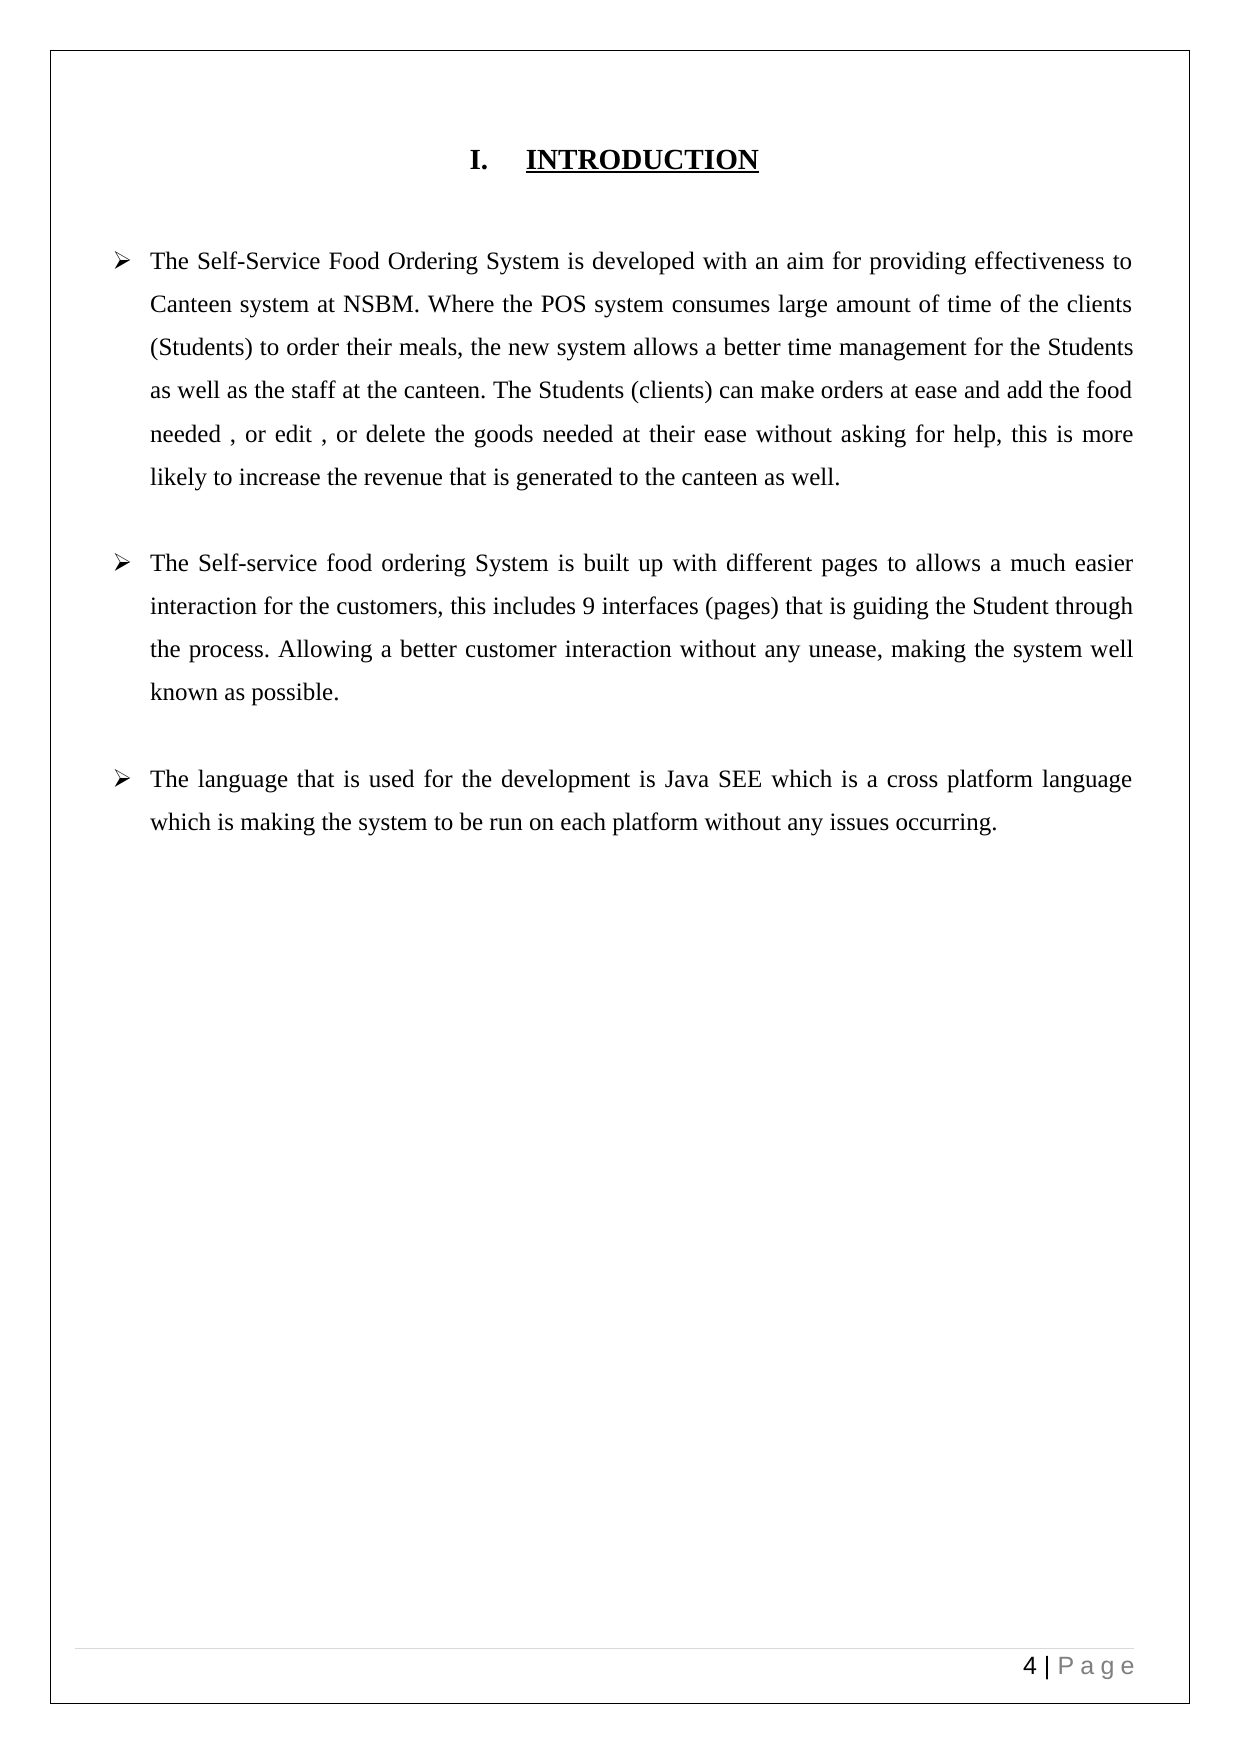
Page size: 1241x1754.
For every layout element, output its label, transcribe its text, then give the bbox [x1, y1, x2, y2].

list The Self-Service Food Ordering System is developed with an aim for providing effectiveness to Canteen system at NSBM. Where the POS system consumes large amount of time of the clients (Students) to order their meals, the new system allows a better time management for the Students as well as the staff at the canteen. The Students (clients) can make orders at ease and add the food needed , or edit , or delete the goods needed at their ease without asking for help, this is more likely to increase the revenue that is generated to the canteen as well. [112, 246, 1134, 491]
list The language that is used for the development is Java SEE which is a cross platform language which is making the system to be run on each platform without any issues occurring. [112, 764, 1134, 836]
list The Self-service food ordering System is built up with different pages to allows a much easier interaction for the customers, this includes 9 interfaces (pages) that is guiding the Student through the process. Allowing a better customer interaction without any unease, making the system well known as possible. [112, 548, 1134, 706]
subtitle INTRODUCTION [112, 142, 1134, 176]
